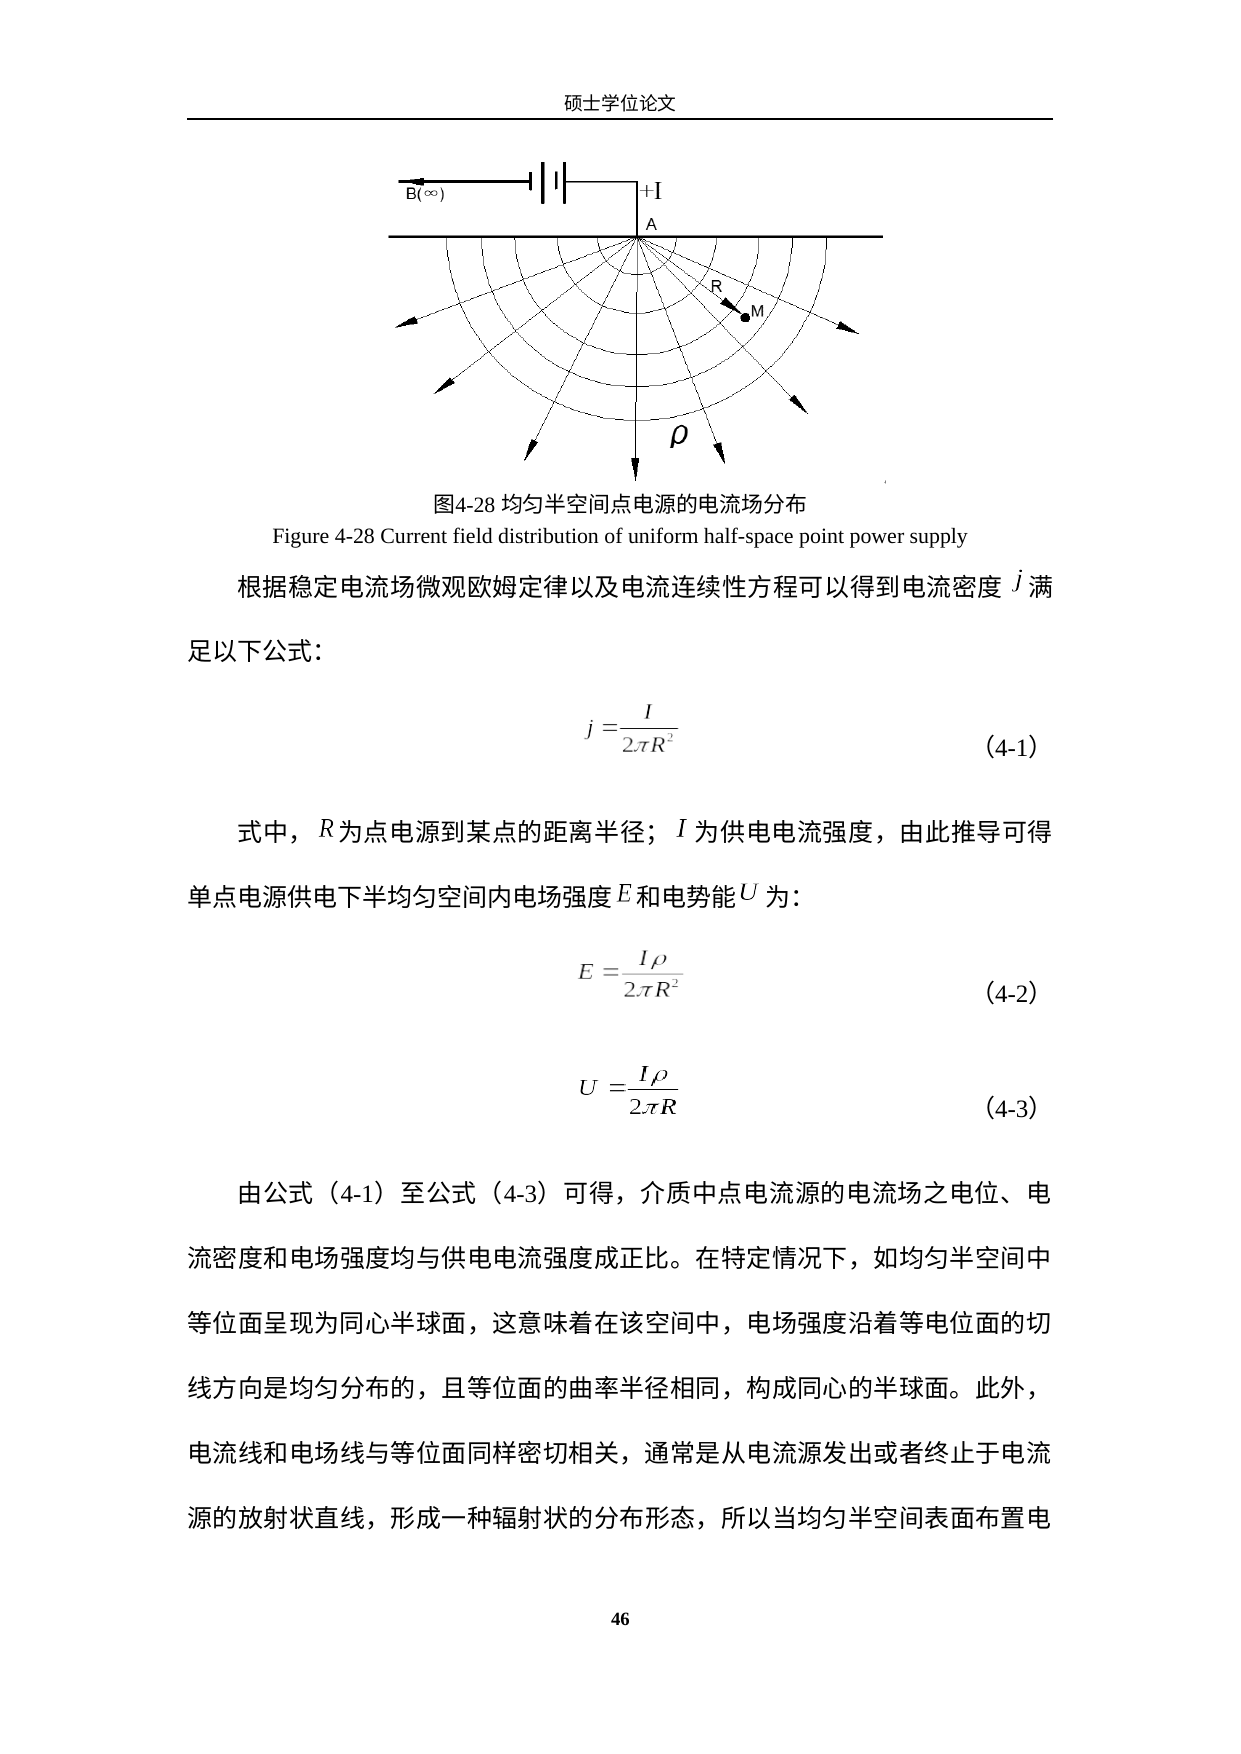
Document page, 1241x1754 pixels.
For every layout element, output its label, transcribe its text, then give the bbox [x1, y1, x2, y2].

text 根据稳定电流场微观欧姆定律以及电流连续性方程可以得到电流密度满足以下公式： [187, 552, 1053, 682]
text 式中，为点电源到某点的距离半径；为供电电流强度，由此推导可得单点电源供电下半均匀空间内电场强度和电势能为： [187, 798, 1053, 928]
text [187, 1159, 1053, 1549]
picture [354, 162, 886, 485]
